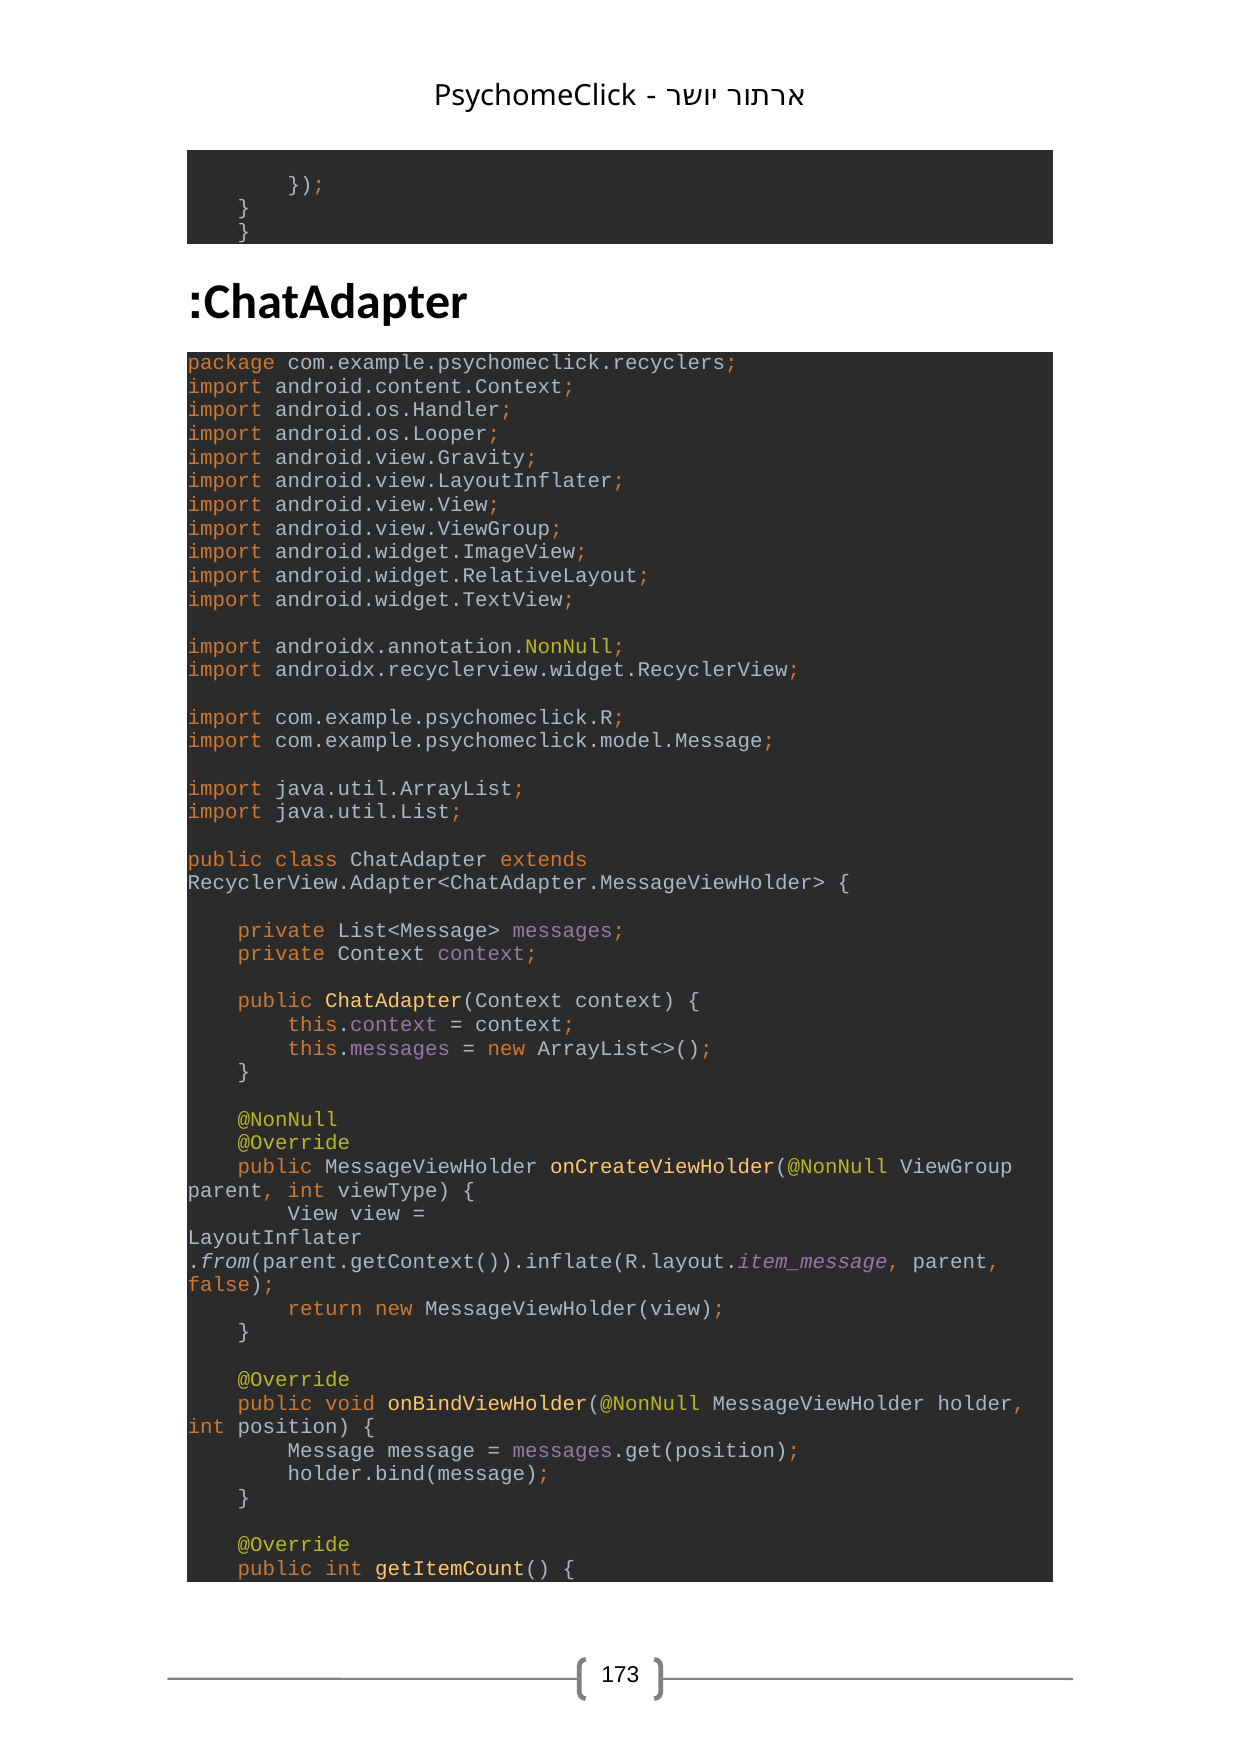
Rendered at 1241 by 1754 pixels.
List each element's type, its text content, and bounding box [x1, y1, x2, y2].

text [187, 352, 1053, 1582]
text ChatAdapter: [187, 269, 1053, 331]
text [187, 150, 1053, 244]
